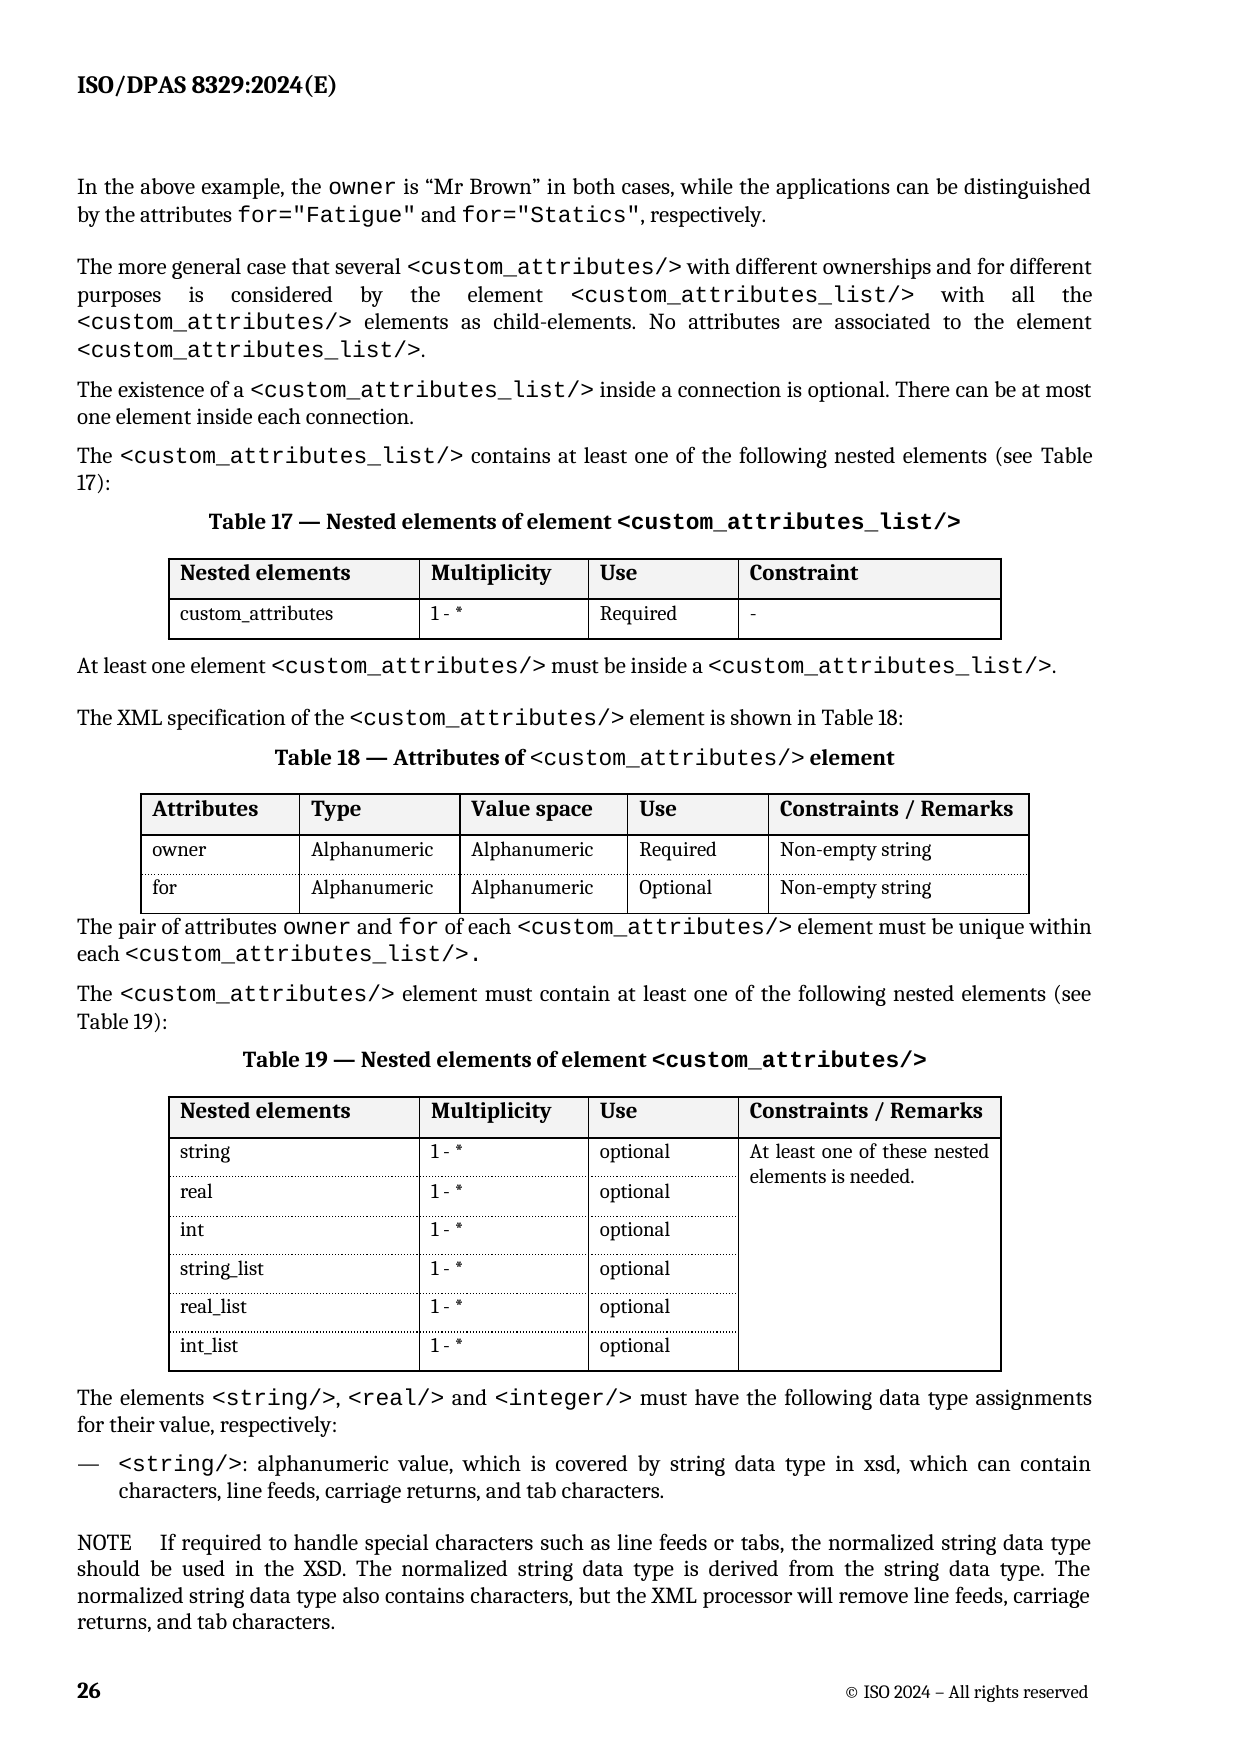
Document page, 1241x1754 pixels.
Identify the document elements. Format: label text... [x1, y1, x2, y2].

text The <custom_attributes/> element must contain at least one of the following nested elements (see Table 19): [77, 981, 1092, 1035]
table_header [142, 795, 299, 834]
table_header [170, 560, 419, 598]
text The <custom_attributes_list/> contains at least one of the following nested elements (see Table 17): [77, 443, 1092, 497]
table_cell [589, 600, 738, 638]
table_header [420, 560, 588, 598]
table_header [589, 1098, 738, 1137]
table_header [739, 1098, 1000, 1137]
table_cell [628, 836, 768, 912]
text The XML specification of the <custom_attributes/> element is shown in Table 18: [77, 705, 1092, 732]
text Table 19 — Nested elements of element <custom_attributes/> [77, 1047, 1092, 1075]
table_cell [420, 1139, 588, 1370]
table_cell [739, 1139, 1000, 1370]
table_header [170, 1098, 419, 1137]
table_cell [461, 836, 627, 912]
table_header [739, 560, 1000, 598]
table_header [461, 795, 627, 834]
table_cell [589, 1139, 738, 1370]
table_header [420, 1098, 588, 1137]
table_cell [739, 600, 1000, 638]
list <string/>: alphanumeric value, which is covered by string data type in xsd, which can contain characters, line feeds, carriage returns, and tab characters. [77, 1451, 1092, 1505]
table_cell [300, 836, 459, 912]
text The pair of attributes owner and for of each <custom_attributes/> element must be unique within each <custom_attributes_list/>. [77, 913, 1092, 968]
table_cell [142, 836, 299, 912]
text The elements <string/>, <real/> and <integer/> must have the following data type assignments for their value, respectively: [77, 1384, 1092, 1438]
text At least one element <custom_attributes/> must be inside a <custom_attributes_list/>. [77, 652, 1092, 680]
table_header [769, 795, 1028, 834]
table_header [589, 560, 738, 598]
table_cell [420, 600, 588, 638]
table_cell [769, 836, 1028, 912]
text The more general case that several <custom_attributes/> with different ownerships and for different purposes is considered by the element <custom_attributes_list/> with all the <custom_attributes/> elements as child-elements. No attributes are associated to the element <custom_attributes_list/>. [77, 254, 1092, 364]
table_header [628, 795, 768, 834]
text Table 17 — Nested elements of element <custom_attributes_list/> [77, 509, 1092, 537]
text In the above example, the owner is “Mr Brown” in both cases, while the applications can be distinguished by the attributes for="Fatigue" and for="Statics", respectively. [77, 174, 1092, 229]
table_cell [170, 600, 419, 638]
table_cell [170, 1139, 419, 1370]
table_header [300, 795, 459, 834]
text Table 18 — Attributes of <custom_attributes/> element [77, 745, 1092, 772]
text The existence of a <custom_attributes_list/> inside a connection is optional. There can be at most one element inside each connection. [77, 376, 1092, 430]
list NOTE If required to handle special characters such as line feeds or tabs, the normalized string data type should be used in the XSD. The normalized string data type is derived from the string data type. The normalized string data type also contains characters, but the XML processor will remove line feeds, carriage returns, and tab characters. [77, 1530, 1092, 1635]
